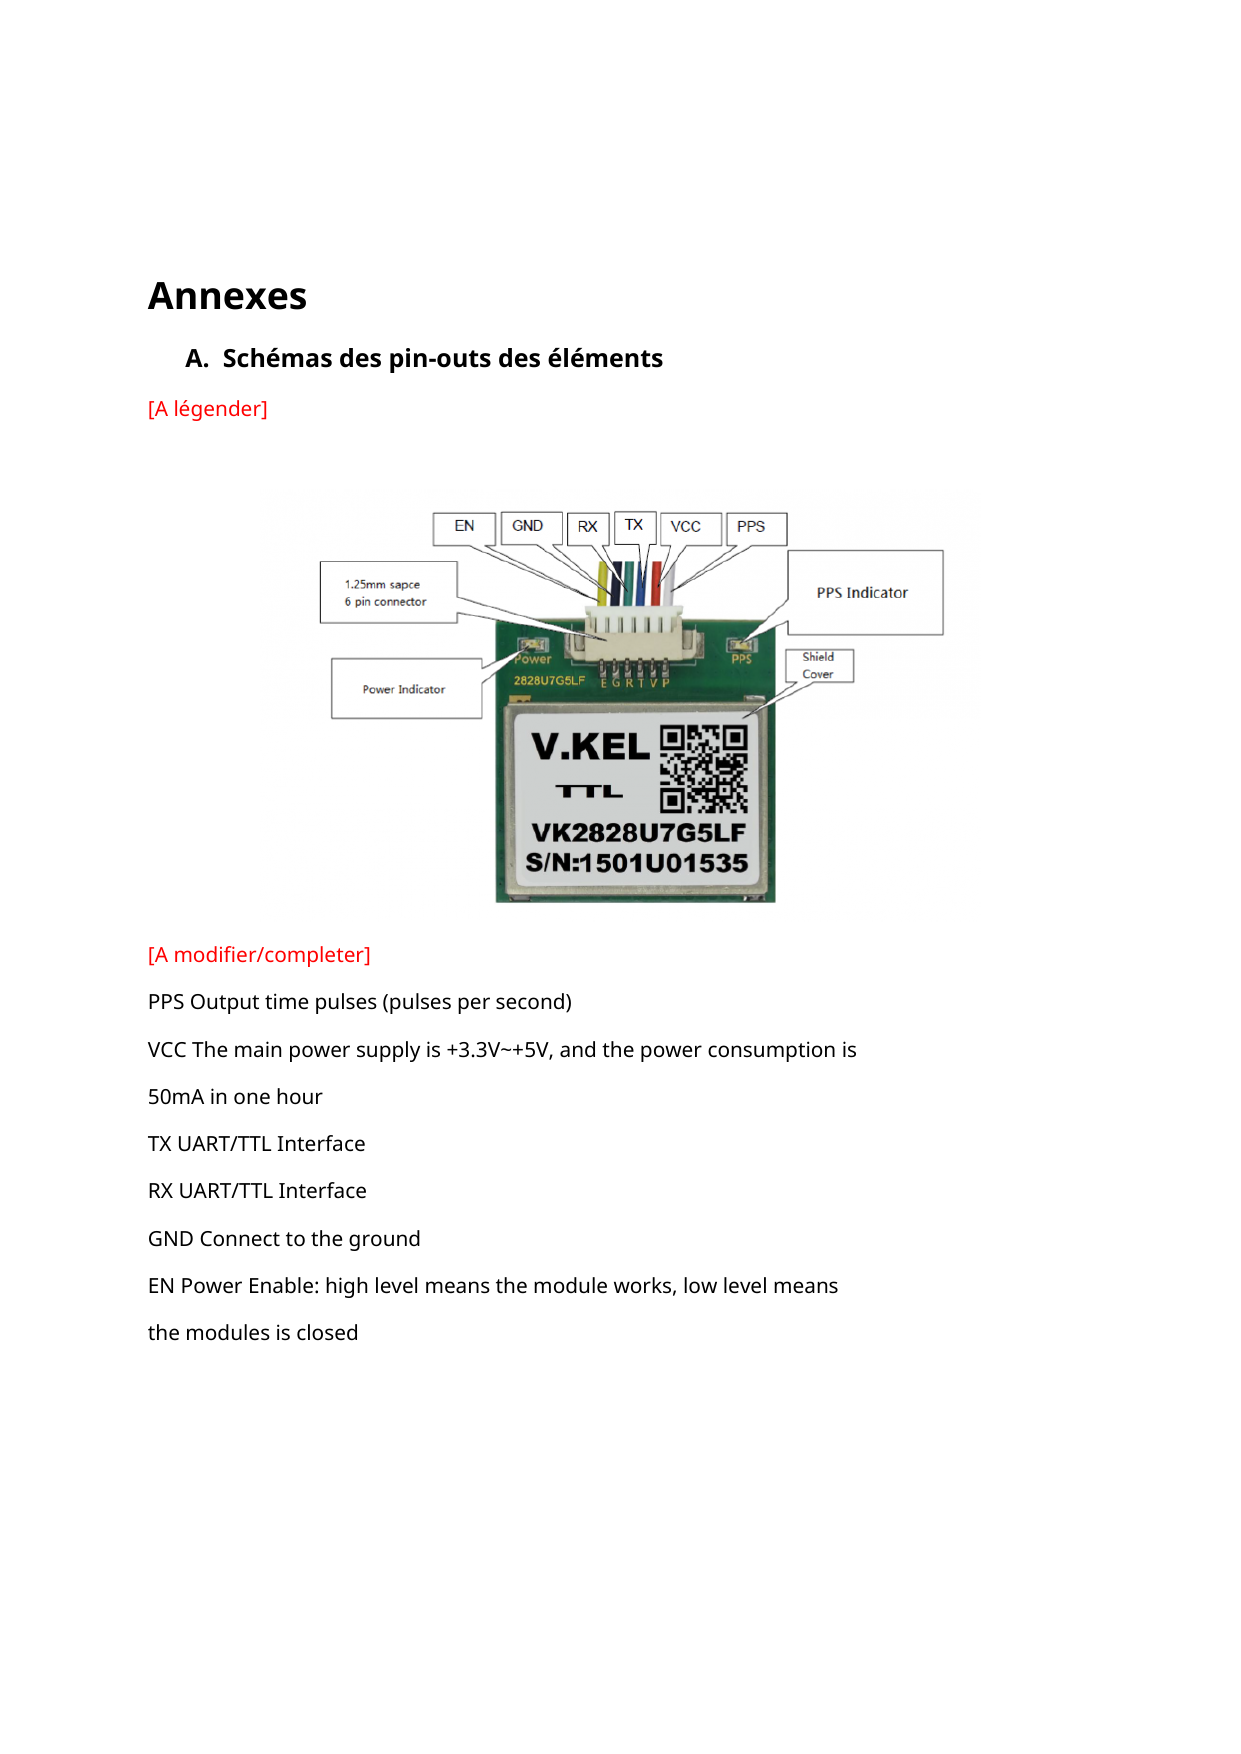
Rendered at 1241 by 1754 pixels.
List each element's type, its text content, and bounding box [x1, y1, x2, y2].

picture [259, 489, 981, 922]
text 50mA in one hour [148, 1082, 1093, 1110]
text RX UART/TTL Interface [148, 1177, 1093, 1205]
text GND Connect to the ground [148, 1224, 1093, 1252]
text the modules is closed [148, 1318, 1093, 1347]
text TX UART/TTL Interface [148, 1129, 1093, 1158]
subtitle Annexes [148, 269, 1093, 320]
text [A légender] [148, 394, 1093, 423]
text VCC The main power supply is +3.3V~+5V, and the power consumption is [148, 1035, 1093, 1063]
text [A modifier/completer] [148, 940, 1093, 968]
text EN Power Enable: high level means the module works, low level means [148, 1271, 1093, 1299]
subtitle Schémas des pin-outs des éléments [185, 341, 1093, 375]
text PPS Output time pulses (pulses per second) [148, 987, 1093, 1016]
